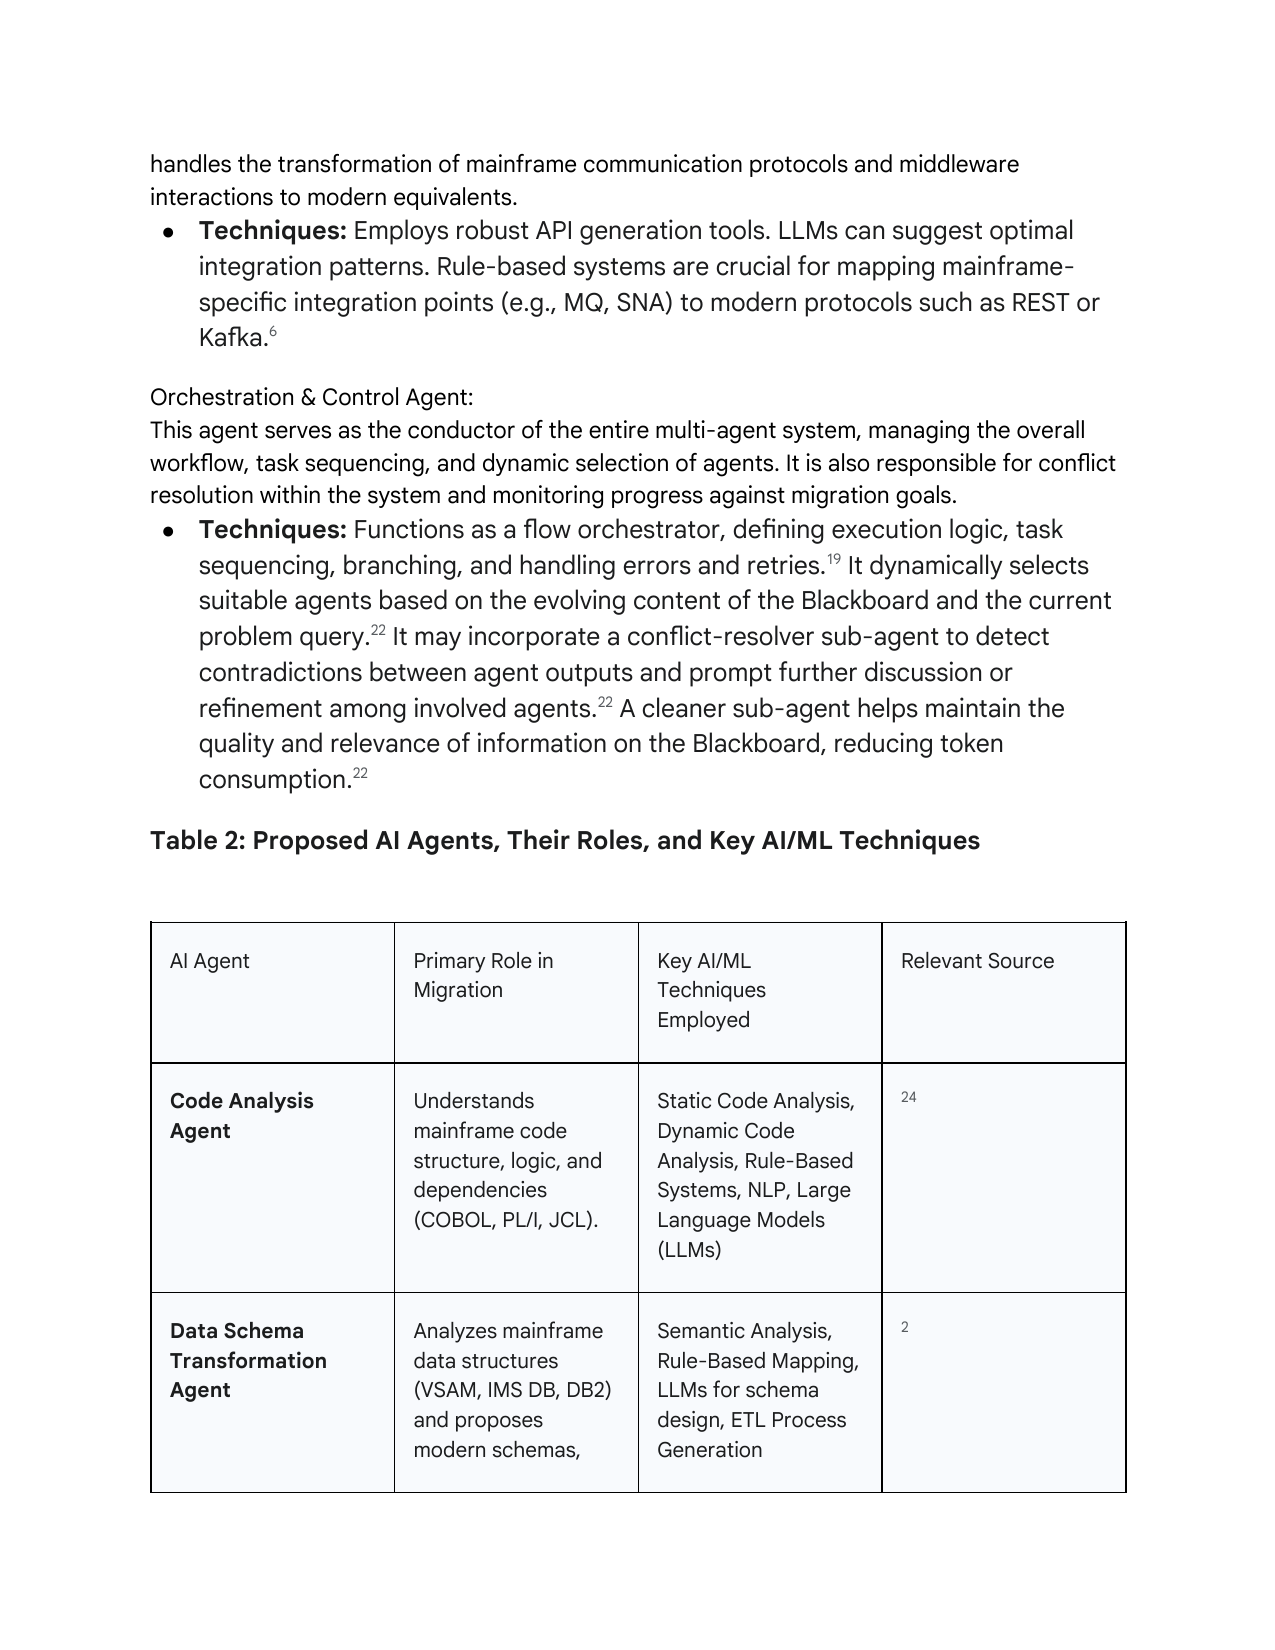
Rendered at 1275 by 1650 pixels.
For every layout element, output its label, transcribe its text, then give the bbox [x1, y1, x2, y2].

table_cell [639, 1293, 881, 1492]
list Techniques: Functions as a flow orchestrator, defining execution logic, task sequencing, branching, and handling errors and retries.19 It dynamically selects suitable agents based on the evolving content of the Blackboard and the current problem query.22 It may incorporate a conflict-resolver sub-agent to detect contradictions between agent outputs and prompt further discussion or refinement among involved agents.22 A cleaner sub-agent helps maintain the quality and relevance of information on the Blackboard, reducing token consumption.22 [161, 514, 1125, 796]
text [150, 150, 1125, 211]
list Techniques: Employs robust API generation tools. LLMs can suggest optimal integration patterns. Rule-based systems are crucial for mapping mainframe-specific integration points (e.g., MQ, SNA) to modern protocols such as REST or Kafka.6 [161, 215, 1125, 354]
table_header Primary Role in Migration [395, 923, 638, 1062]
table_cell 24 [883, 1064, 1125, 1292]
table_header Relevant Source [883, 923, 1125, 1062]
table_cell Understands mainframe code structure, logic, and dependencies (COBOL, PL/I, JCL). [395, 1064, 638, 1292]
text Orchestration & Control Agent: [150, 383, 1125, 412]
table_header Key AI/ML Techniques Employed [639, 923, 881, 1062]
table_cell Static Code Analysis, Dynamic Code Analysis, Rule-Based Systems, NLP, Large Language Models (LLMs) [639, 1064, 881, 1292]
table_header AI Agent [152, 923, 394, 1062]
table_cell Code Analysis Agent [152, 1064, 394, 1292]
table_cell 2 [883, 1293, 1125, 1492]
text This agent serves as the conductor of the entire multi-agent system, managing the overall workflow, task sequencing, and dynamic selection of agents. It is also responsible for conflict resolution within the system and monitoring progress against migration goals. [150, 416, 1125, 510]
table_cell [395, 1293, 638, 1492]
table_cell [152, 1293, 394, 1492]
text Table 2: Proposed AI Agents, Their Roles, and Key AI/ML Techniques [150, 825, 1125, 856]
